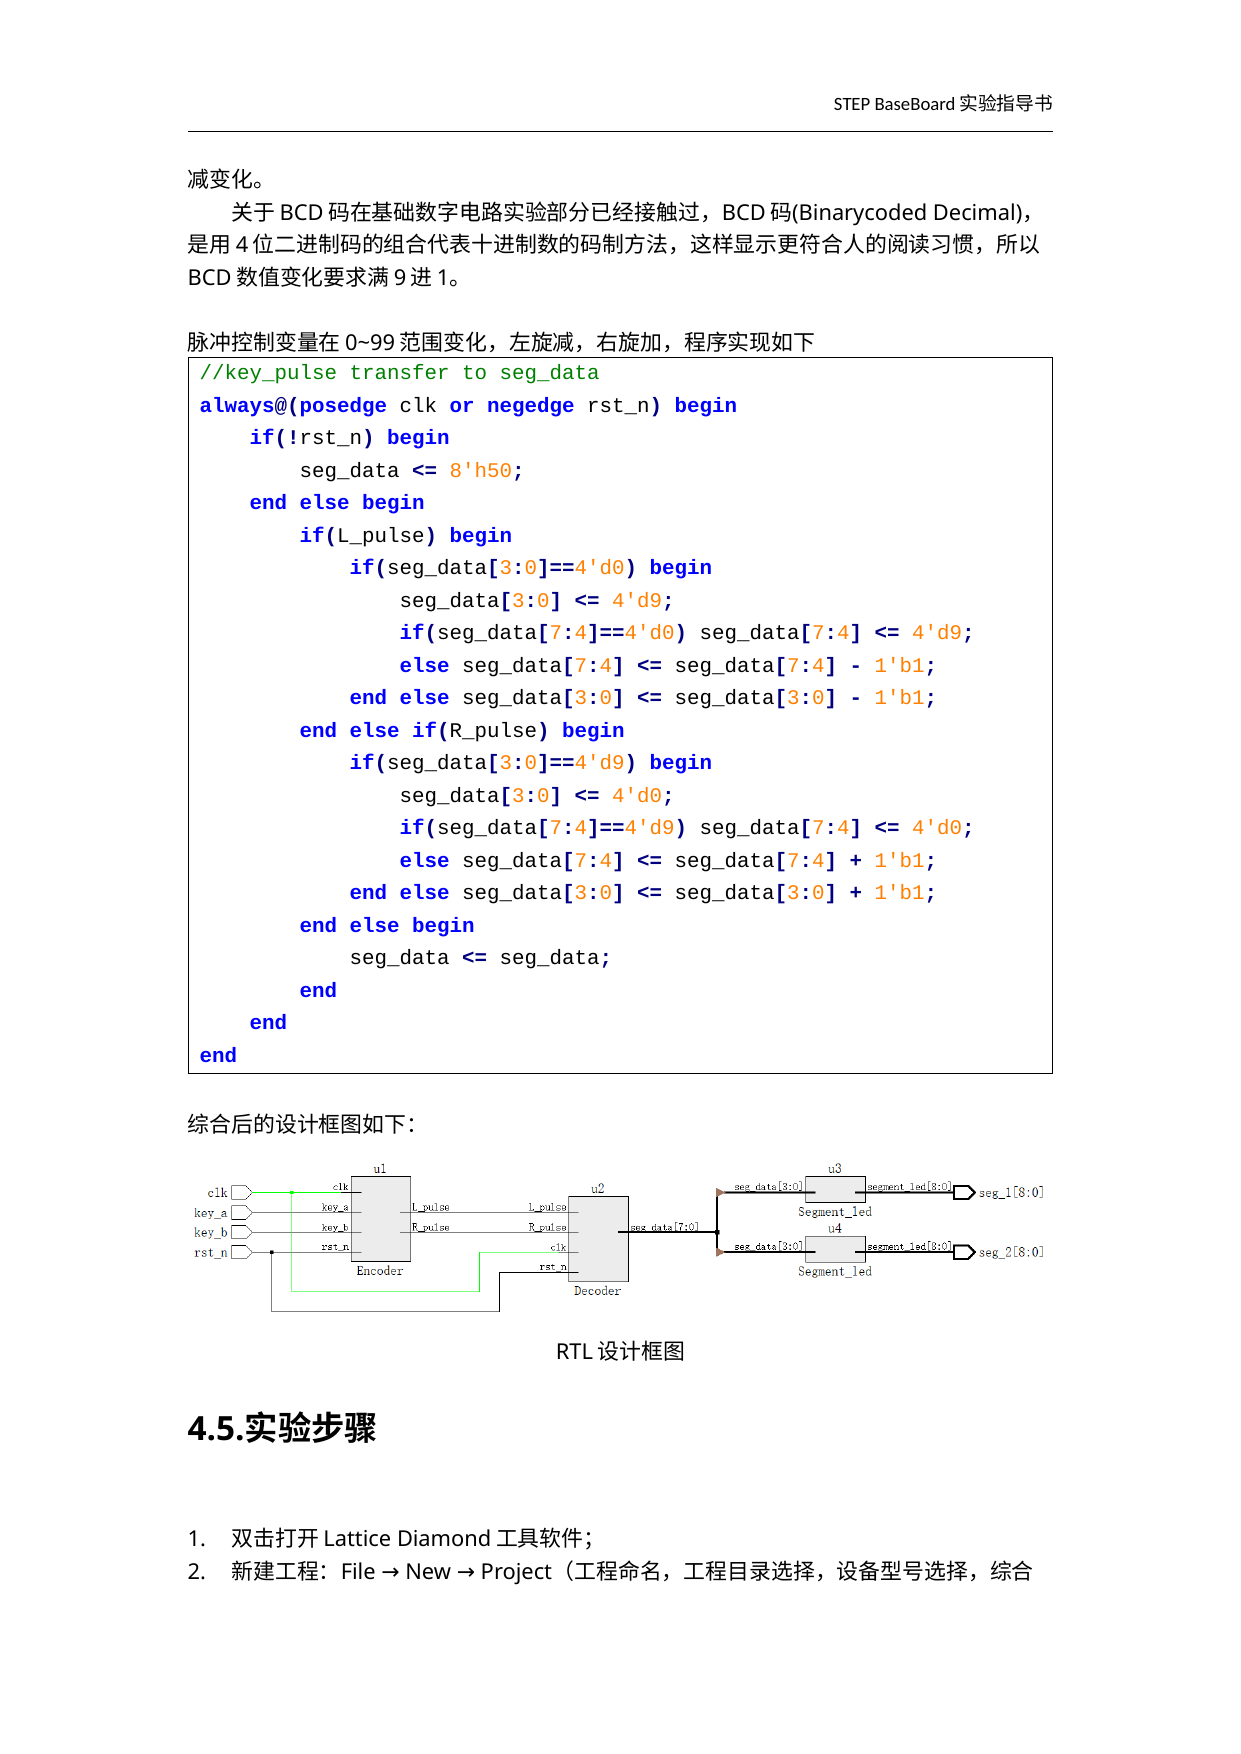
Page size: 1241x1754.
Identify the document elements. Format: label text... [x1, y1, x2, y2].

text 关于BCD码在基础数字电路实验部分已经接触过，BCD码(Binarycoded Decimal)，是用4位二进制码的组合代表十进制数的码制方法，这样显示更符合人的阅读习惯，所以BCD数值变化要求满9进1。 [187, 194, 1053, 292]
list 双击打开Lattice Diamond工具软件； [187, 1521, 1053, 1553]
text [187, 162, 1053, 194]
subtitle 4.5.实验步骤 [187, 1394, 1053, 1459]
text 脉冲控制变量在0~99范围变化，左旋减，右旋加，程序实现如下 [187, 324, 1053, 357]
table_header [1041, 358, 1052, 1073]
picture [187, 1145, 1053, 1328]
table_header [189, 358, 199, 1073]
text 综合后的设计框图如下： [187, 1107, 1053, 1139]
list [187, 1553, 1053, 1586]
text RTL设计框图 [187, 1334, 1053, 1367]
